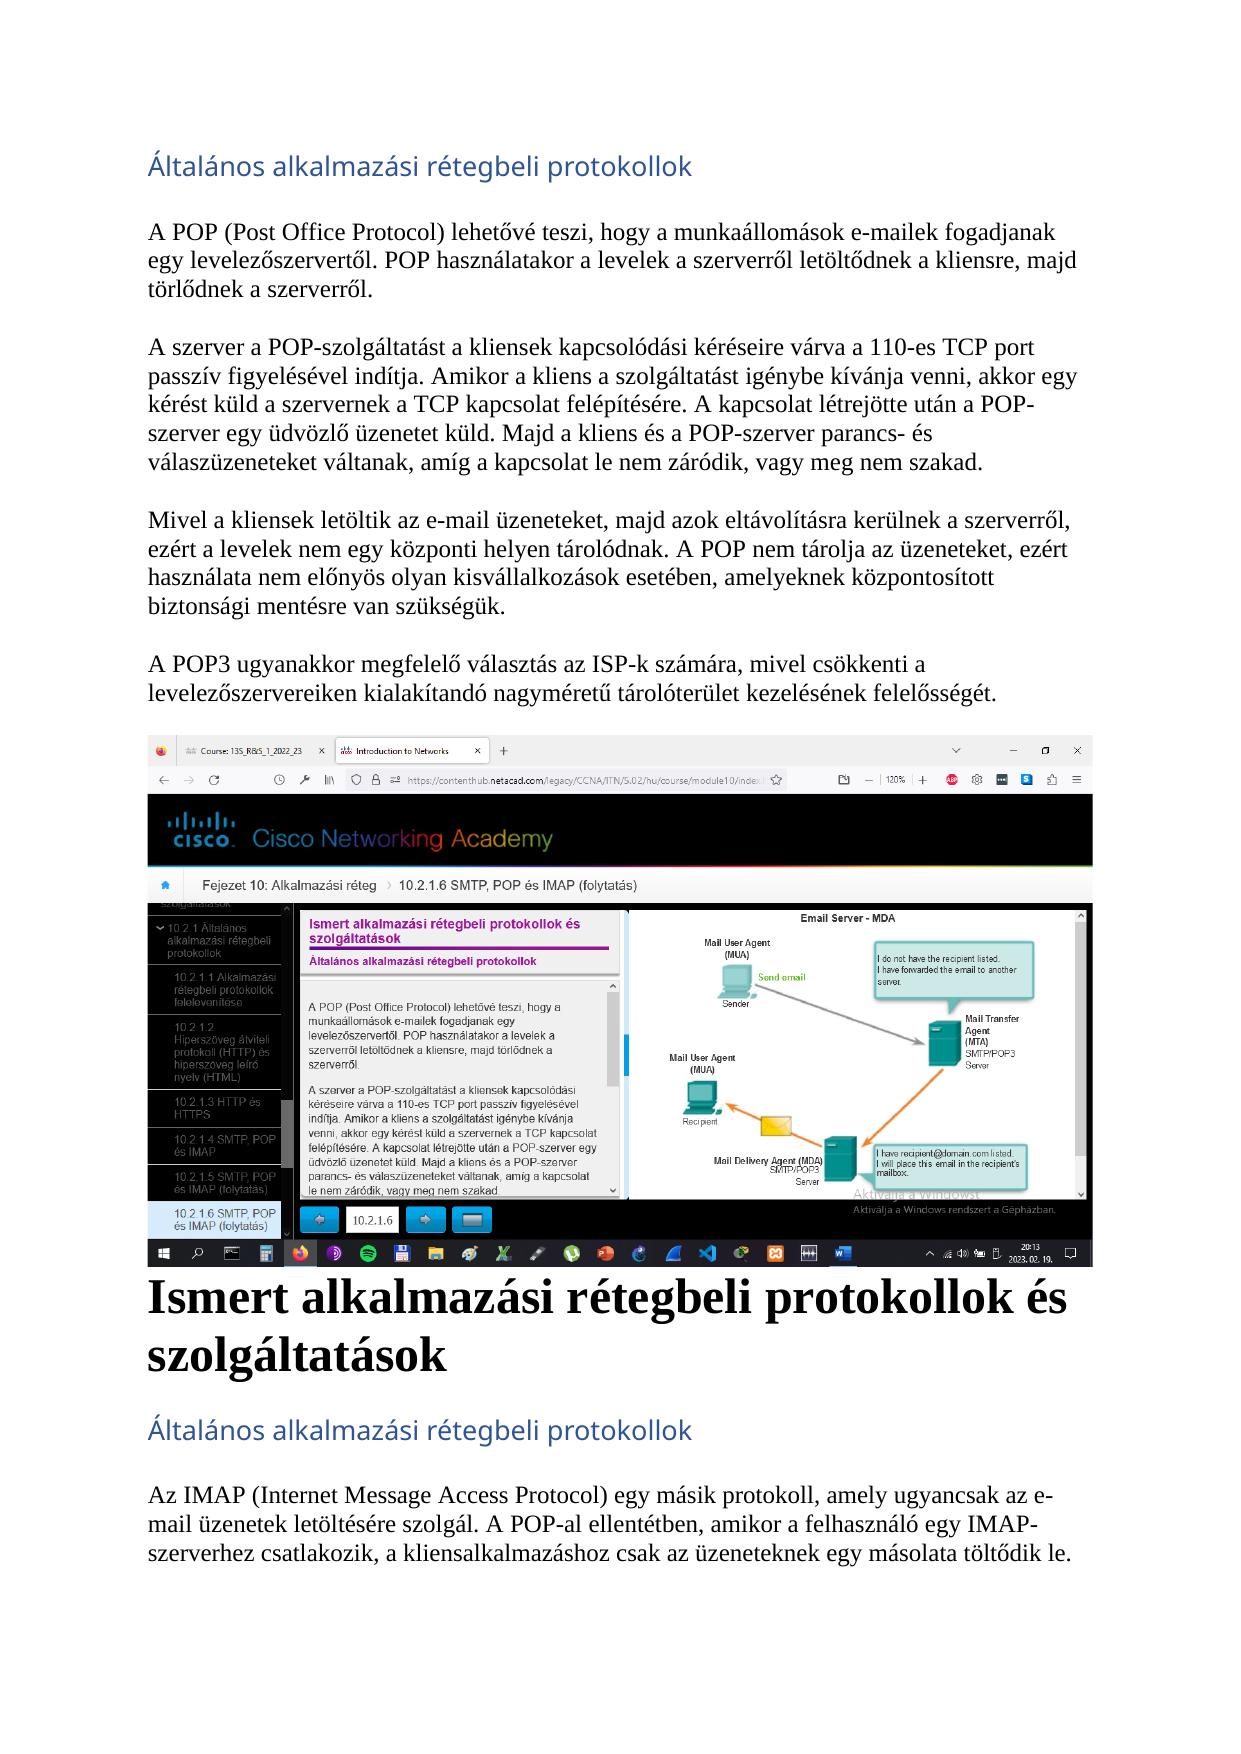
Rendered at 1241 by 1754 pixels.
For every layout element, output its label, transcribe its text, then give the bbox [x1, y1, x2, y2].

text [148, 1480, 1093, 1566]
subtitle Általános alkalmazási rétegbeli protokollok [148, 148, 1093, 184]
subtitle Ismert alkalmazási rétegbeli protokollok és szolgáltatások [148, 1267, 1093, 1382]
text A POP3 ugyanakkor megfelelő választás az ISP-k számára, mivel csökkenti a levelezőszervereiken kialakítandó nagyméretű tárolóterület kezelésének felelősségét. [148, 649, 1093, 707]
text Mivel a kliensek letöltik az e-mail üzeneteket, majd azok eltávolításra kerülnek a szerverről, ezért a levelek nem egy központi helyen tárolódnak. A POP nem tárolja az üzeneteket, ezért használata nem előnyös olyan kisvállalkozások esetében, amelyeknek központosított biztonsági mentésre van szükségük. [148, 505, 1093, 620]
text A POP (Post Office Protocol) lehetővé teszi, hogy a munkaállomások e-mailek fogadjanak egy levelezőszervertől. POP használatakor a levelek a szerverről letöltődnek a kliensre, majd törlődnek a szerverről. [148, 217, 1093, 303]
text A szerver a POP-szolgáltatást a kliensek kapcsolódási kéréseire várva a 110-es TCP port passzív figyelésével indítja. Amikor a kliens a szolgáltatást igénybe kívánja venni, akkor egy kérést küld a szervernek a TCP kapcsolat felépítésére. A kapcsolat létrejötte után a POP-szerver egy üdvözlő üzenetet küld. Majd a kliens és a POP-szerver parancs- és válaszüzeneteket váltanak, amíg a kapcsolat le nem záródik, vagy meg nem szakad. [148, 332, 1093, 476]
picture [147, 735, 1093, 1267]
subtitle Általános alkalmazási rétegbeli protokollok [148, 1411, 1093, 1448]
